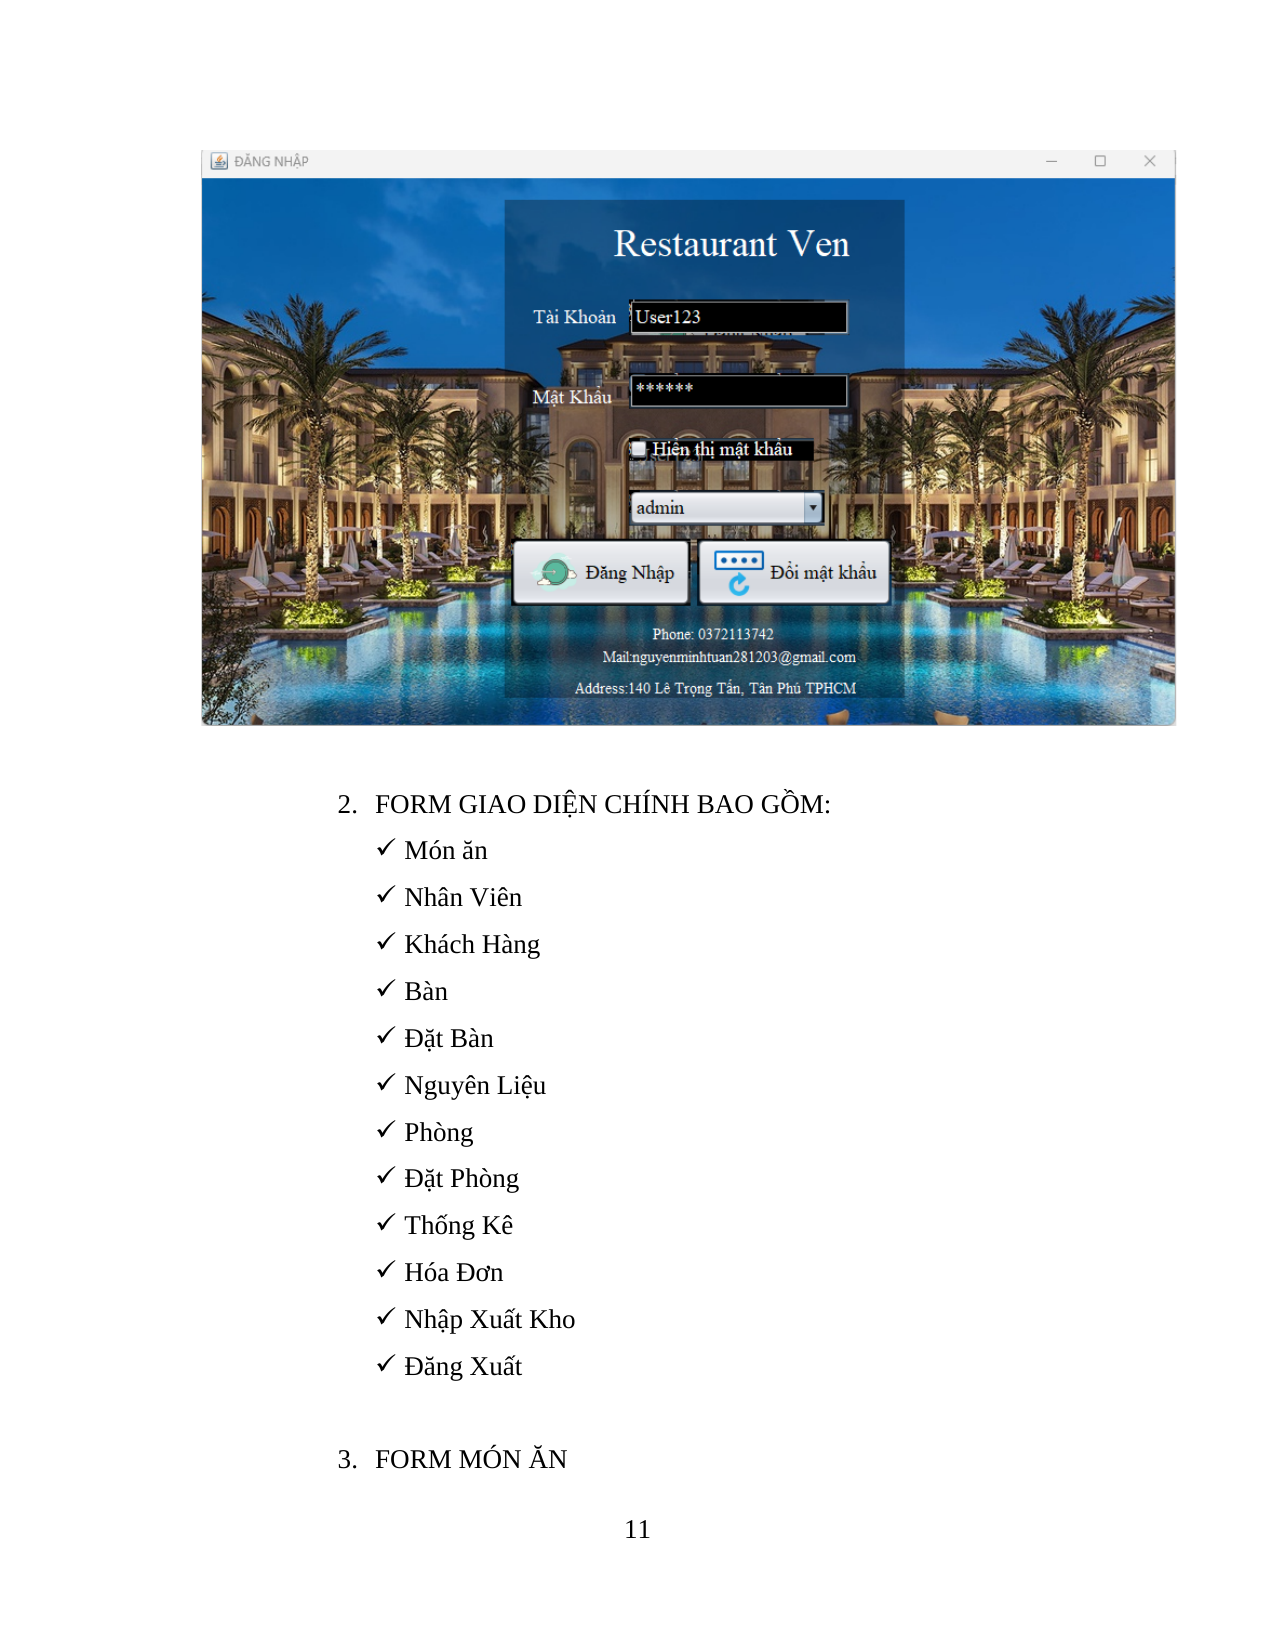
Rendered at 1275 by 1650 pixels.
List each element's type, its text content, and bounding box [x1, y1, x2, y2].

list Món ăn [375, 834, 1125, 866]
list Nguyên Liệu [375, 1069, 1125, 1100]
list FORM MÓN ĂN [337, 1443, 1125, 1475]
list Hóa Đơn [375, 1256, 1125, 1287]
list Nhân Viên [375, 881, 1125, 912]
list Thống Kê [375, 1209, 1125, 1241]
list Phòng [375, 1116, 1125, 1147]
list Đặt Bàn [375, 1022, 1125, 1053]
list Khách Hàng [375, 928, 1125, 959]
list Nhập Xuất Kho [375, 1303, 1125, 1334]
list Đặt Phòng [375, 1162, 1125, 1194]
list FORM GIAO DIỆN CHÍNH BAO GỒM: [337, 788, 1125, 819]
list Đăng Xuất [375, 1350, 1125, 1381]
picture [201, 150, 1177, 726]
list Bàn [375, 975, 1125, 1006]
